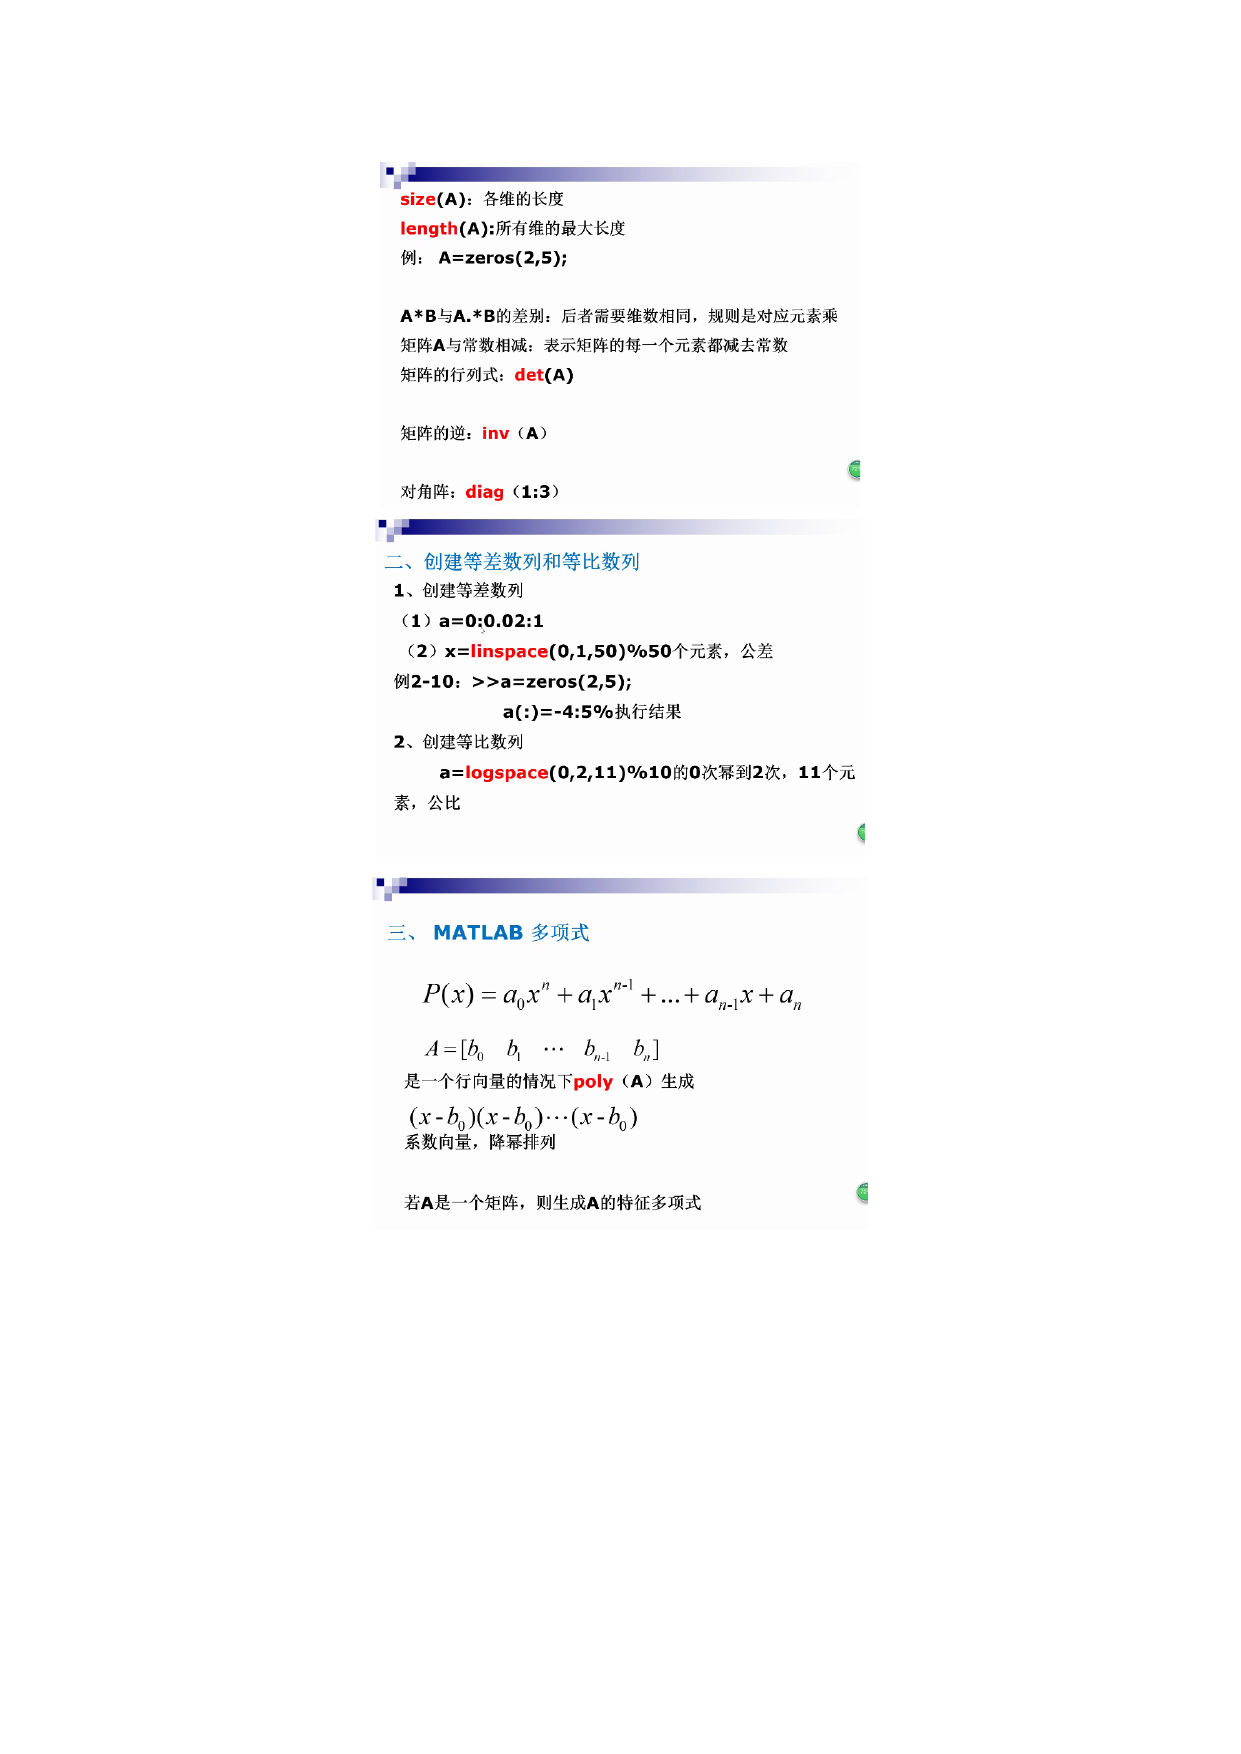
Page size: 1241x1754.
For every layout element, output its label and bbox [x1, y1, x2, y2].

picture [375, 519, 865, 860]
picture [372, 877, 868, 1230]
picture [380, 162, 861, 507]
